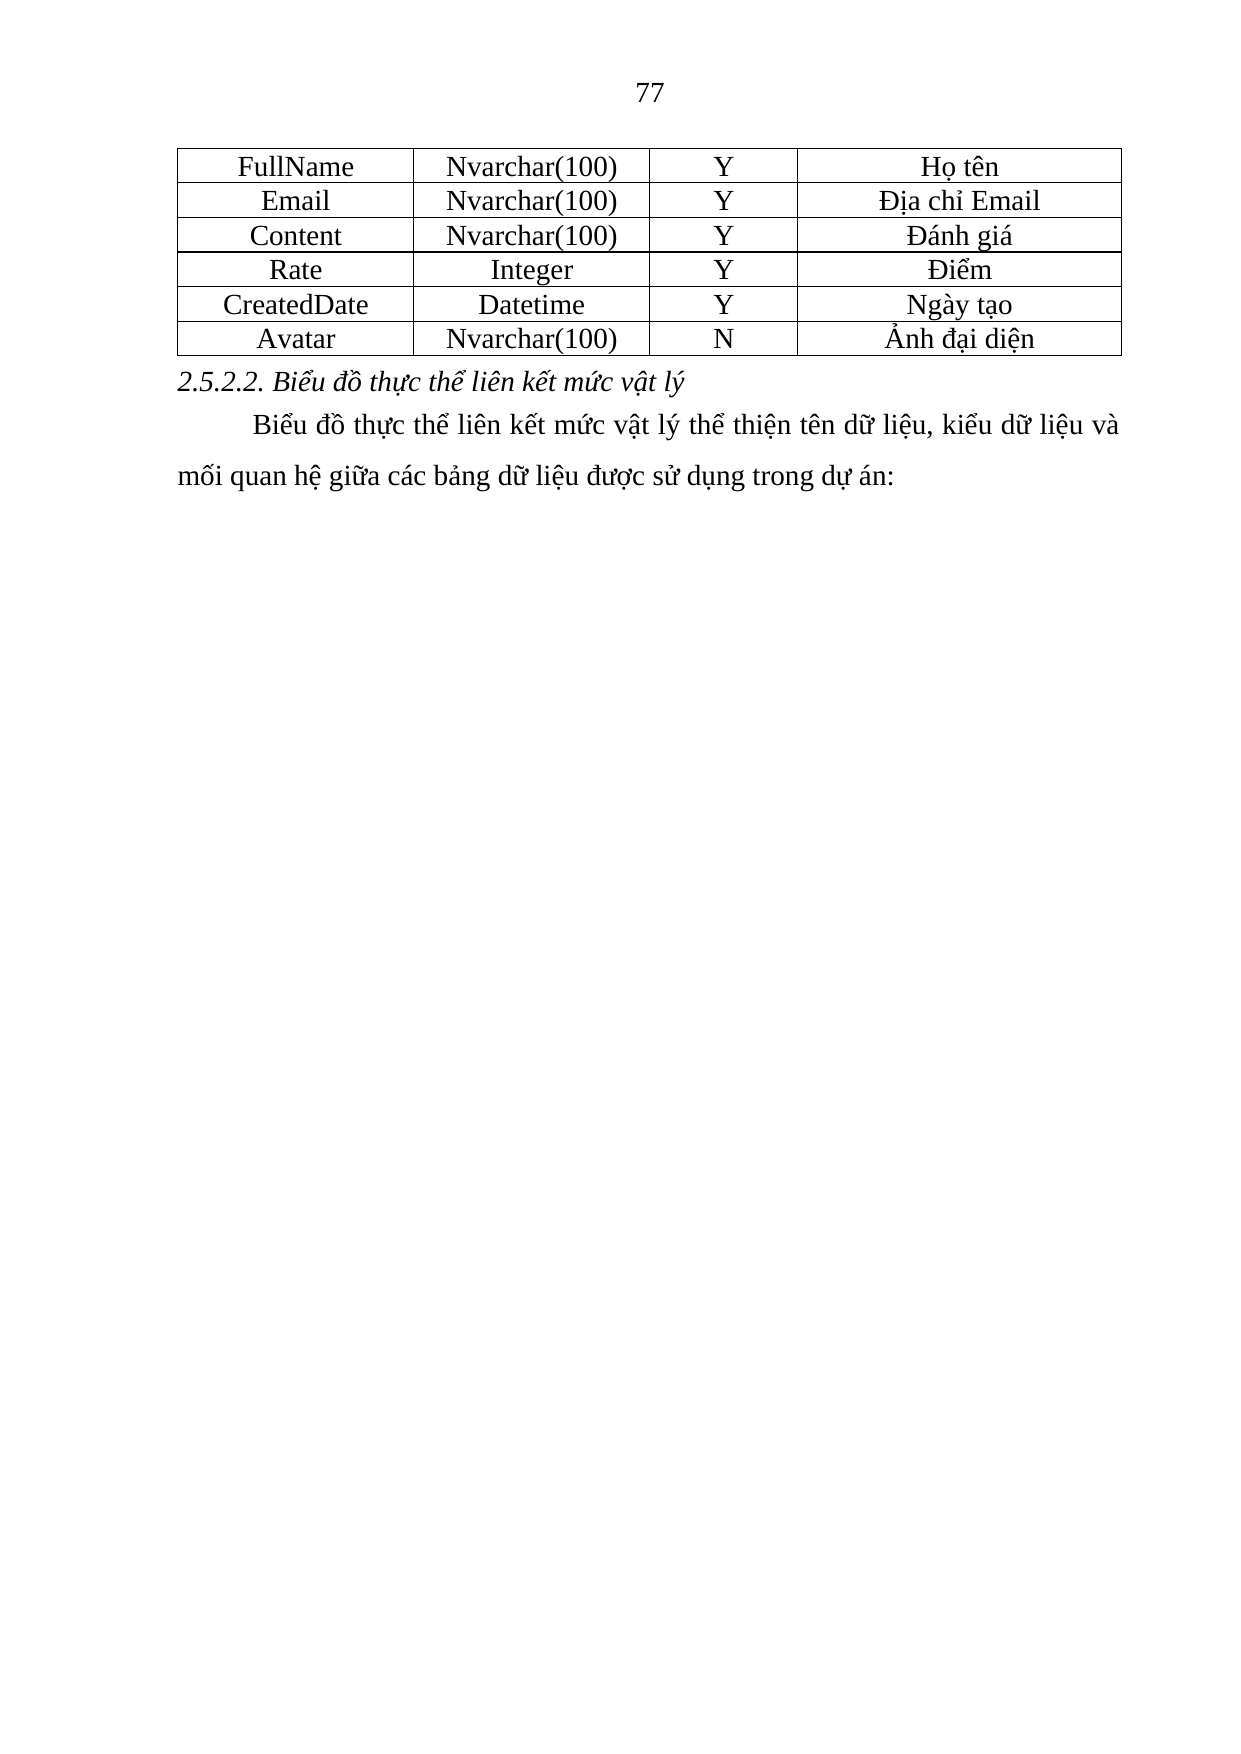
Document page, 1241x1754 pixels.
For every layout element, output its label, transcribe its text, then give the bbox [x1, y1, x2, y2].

table_cell Y [650, 183, 797, 217]
table_cell Avatar [178, 322, 413, 355]
table_cell Địa chỉ Email [798, 183, 1121, 217]
table_cell Integer [414, 253, 649, 286]
table_cell Y [650, 218, 797, 251]
table_cell Nvarchar(100) [414, 218, 649, 251]
table_cell Đánh giá [798, 218, 1121, 251]
table_cell Ảnh đại diện [798, 322, 1121, 355]
table_cell Datetime [414, 287, 649, 321]
table_cell Nvarchar(100) [414, 322, 649, 355]
text Biểu đồ thực thể liên kết mức vật lý thể thiện tên dữ liệu, kiểu dữ liệu và mối quan hệ giữa các bảng dữ liệu được sử dụng trong dự án: [177, 407, 1122, 491]
table_cell Email [178, 183, 413, 217]
table_cell Nvarchar(100) [414, 183, 649, 217]
table_cell Y [650, 253, 797, 286]
table_cell Điểm [798, 253, 1121, 286]
table_cell Rate [178, 253, 413, 286]
table_cell Nvarchar(100) [414, 149, 649, 182]
table_cell Content [178, 218, 413, 251]
table_cell N [650, 322, 797, 355]
table_cell FullName [178, 149, 413, 182]
table_cell Y [650, 149, 797, 182]
table_cell Ngày tạo [798, 287, 1121, 321]
table_cell Y [650, 287, 797, 321]
table_cell CreatedDate [178, 287, 413, 321]
subtitle 2.5.2.2. Biểu đồ thực thể liên kết mức vật lý [177, 364, 1122, 398]
table_cell Họ tên [798, 149, 1121, 182]
